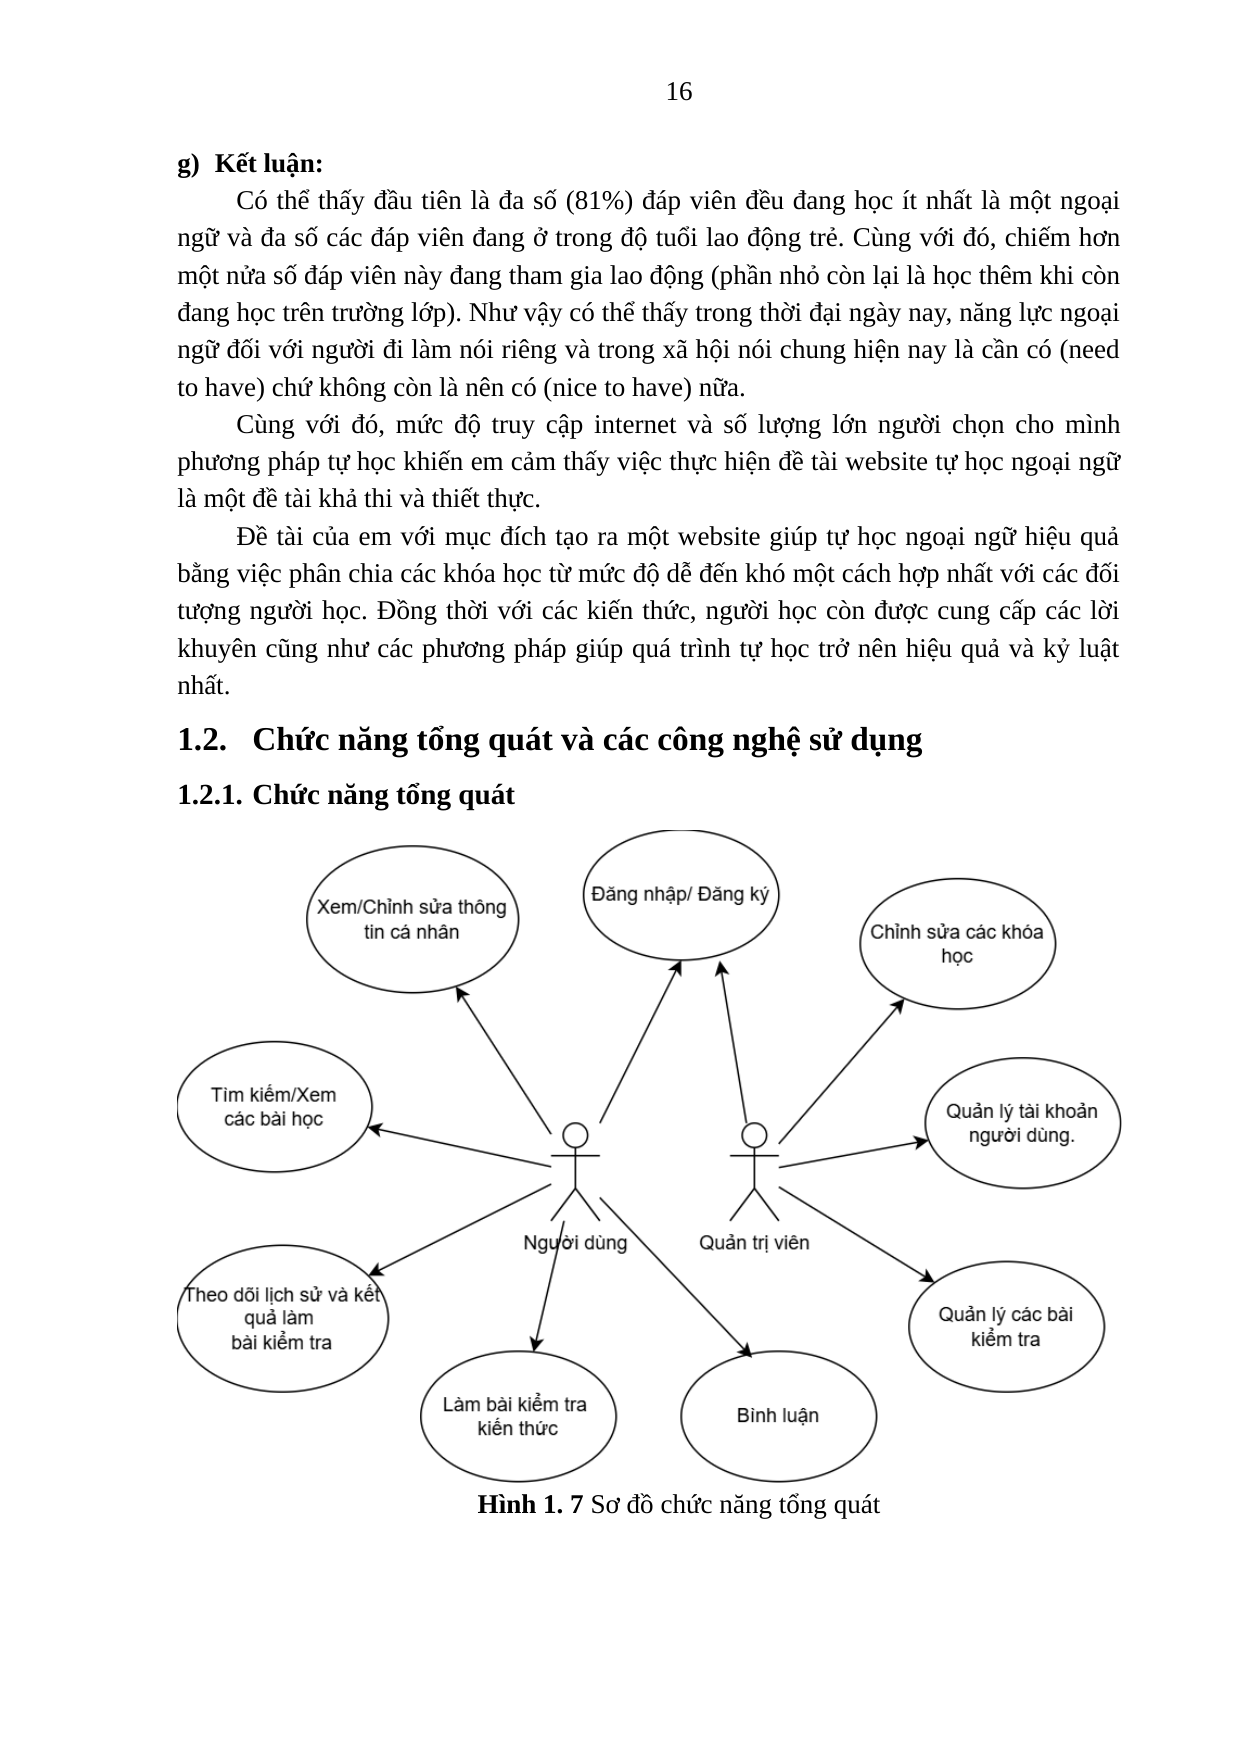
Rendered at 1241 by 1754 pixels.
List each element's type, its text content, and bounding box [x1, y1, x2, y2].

text Có thể thấy đầu tiên là đa số (81%) đáp viên đều đang học ít nhất là một ngoại ngữ và đa số các đáp viên đang ở trong độ tuổi lao động trẻ. Cùng với đó, chiếm hơn một nửa số đáp viên này đang tham gia lao động (phần nhỏ còn lại là học thêm khi còn đang học trên trường lớp). Như vậy có thể thấy trong thời đại ngày nay, năng lực ngoại ngữ đối với người đi làm nói riêng và trong xã hội nói chung hiện nay là cần có (need to have) chứ không còn là nên có (nice to have) nữa. [177, 184, 1122, 402]
text Đề tài của em với mục đích tạo ra một website giúp tự học ngoại ngữ hiệu quả bằng việc phân chia các khóa học từ mức độ dễ đến khó một cách hợp nhất với các đối tượng người học. Đồng thời với các kiến thức, người học còn được cung cấp các lời khuyên cũng như các phương pháp giúp quá trình tự học trở nên hiệu quả và kỷ luật nhất. [177, 520, 1122, 700]
list Kết luận: [177, 147, 1122, 178]
picture [177, 830, 1122, 1483]
text Cùng với đó, mức độ truy cập internet và số lượng lớn người chọn cho mình phương pháp tự học khiến em cảm thấy việc thực hiện đề tài website tự học ngoại ngữ là một đề tài khả thi và thiết thực. [177, 408, 1122, 514]
subtitle Chức năng tổng quát và các công nghệ sử dụng [177, 719, 1122, 757]
subtitle Chức năng tổng quát [177, 777, 1122, 811]
text Hình 1. 7 Sơ đồ chức năng tổng quát [177, 1488, 1122, 1519]
